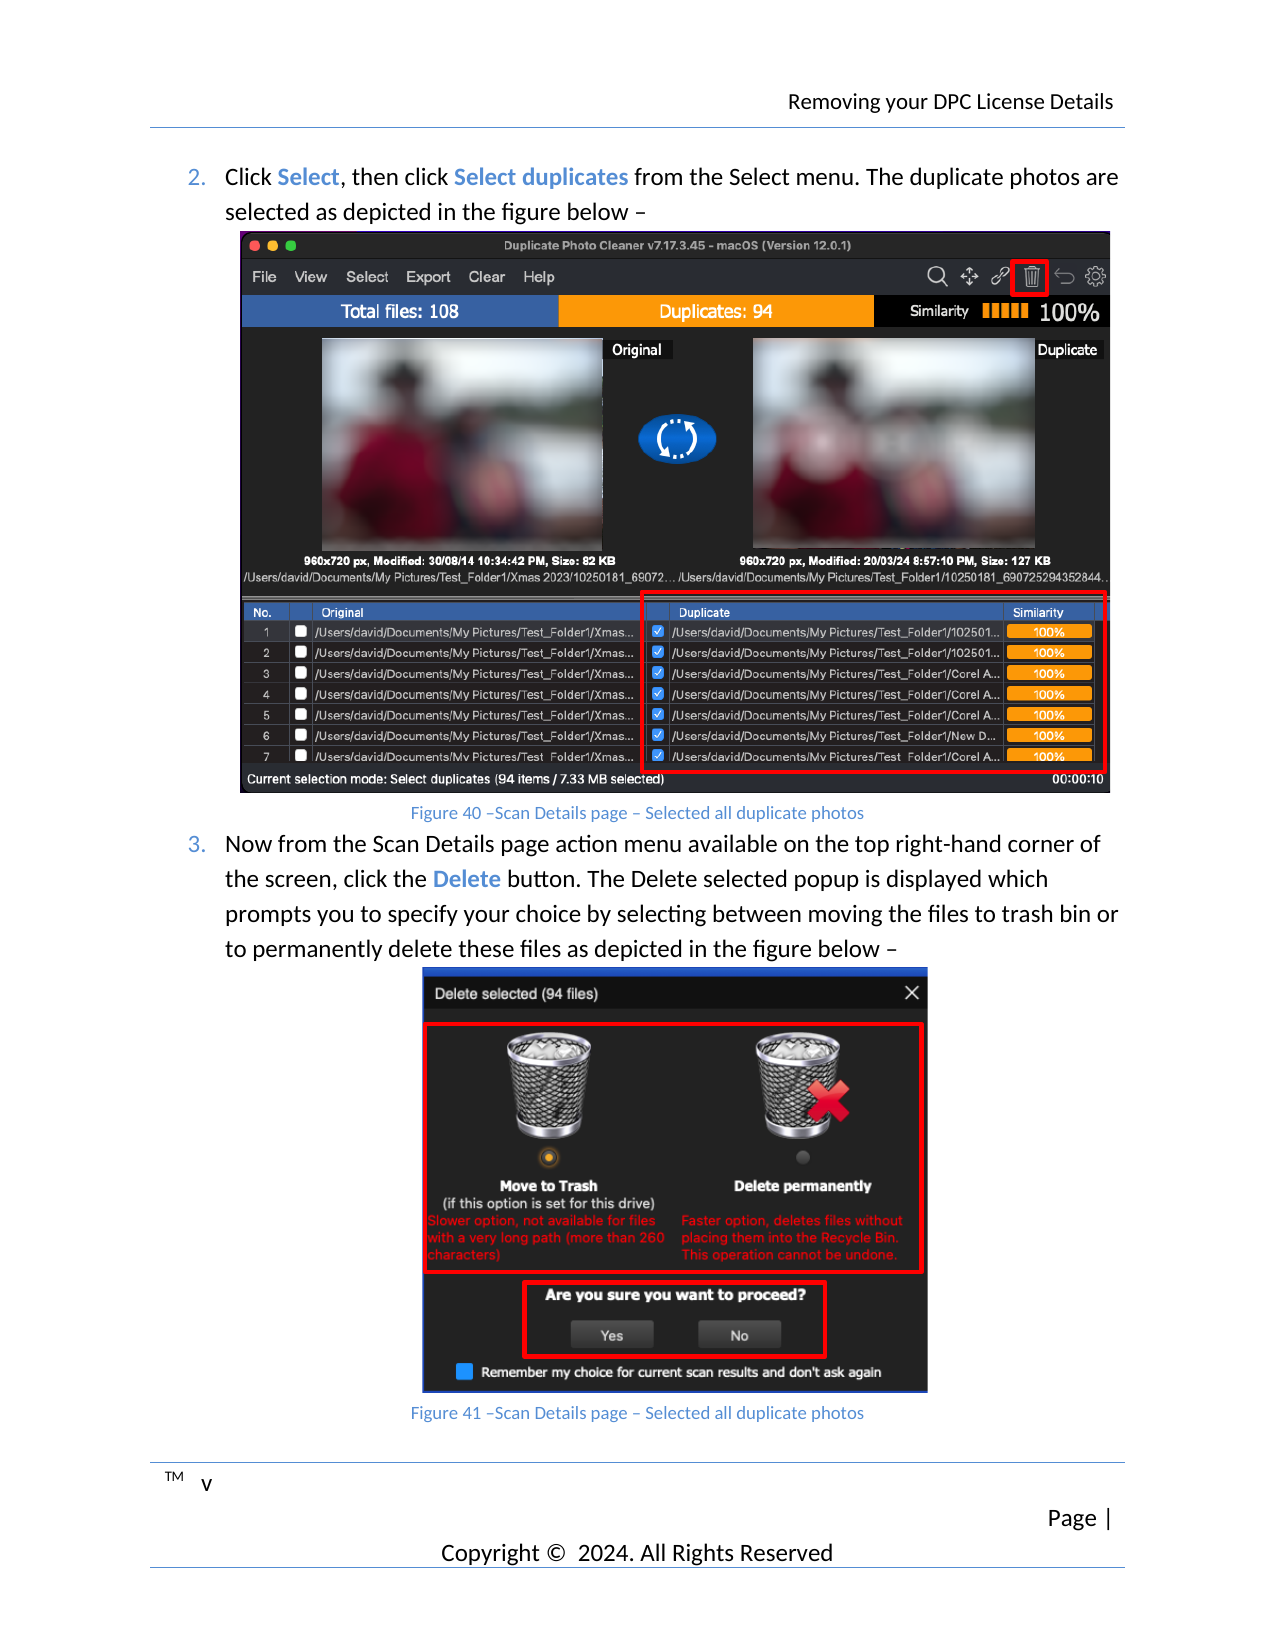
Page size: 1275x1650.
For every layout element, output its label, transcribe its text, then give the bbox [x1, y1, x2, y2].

text Figure 41 –Scan Details page – Selected all duplicate photos [150, 1401, 1125, 1424]
picture [240, 231, 1111, 793]
list Click Select, then click Select duplicates from the Select menu. The duplicate photos are selected as depicted in the figure below – [187, 161, 1125, 227]
list Now from the Scan Details page action menu available on the top right-hand corner of the screen, click the Delete button. The Delete selected popup is displayed which prompts you to specify your choice by selecting between moving the files to trash bin or to permanently delete these files as depicted in the figure below – [187, 828, 1125, 963]
text Figure 40 –Scan Details page – Selected all duplicate photos [150, 801, 1125, 824]
picture [422, 967, 928, 1393]
